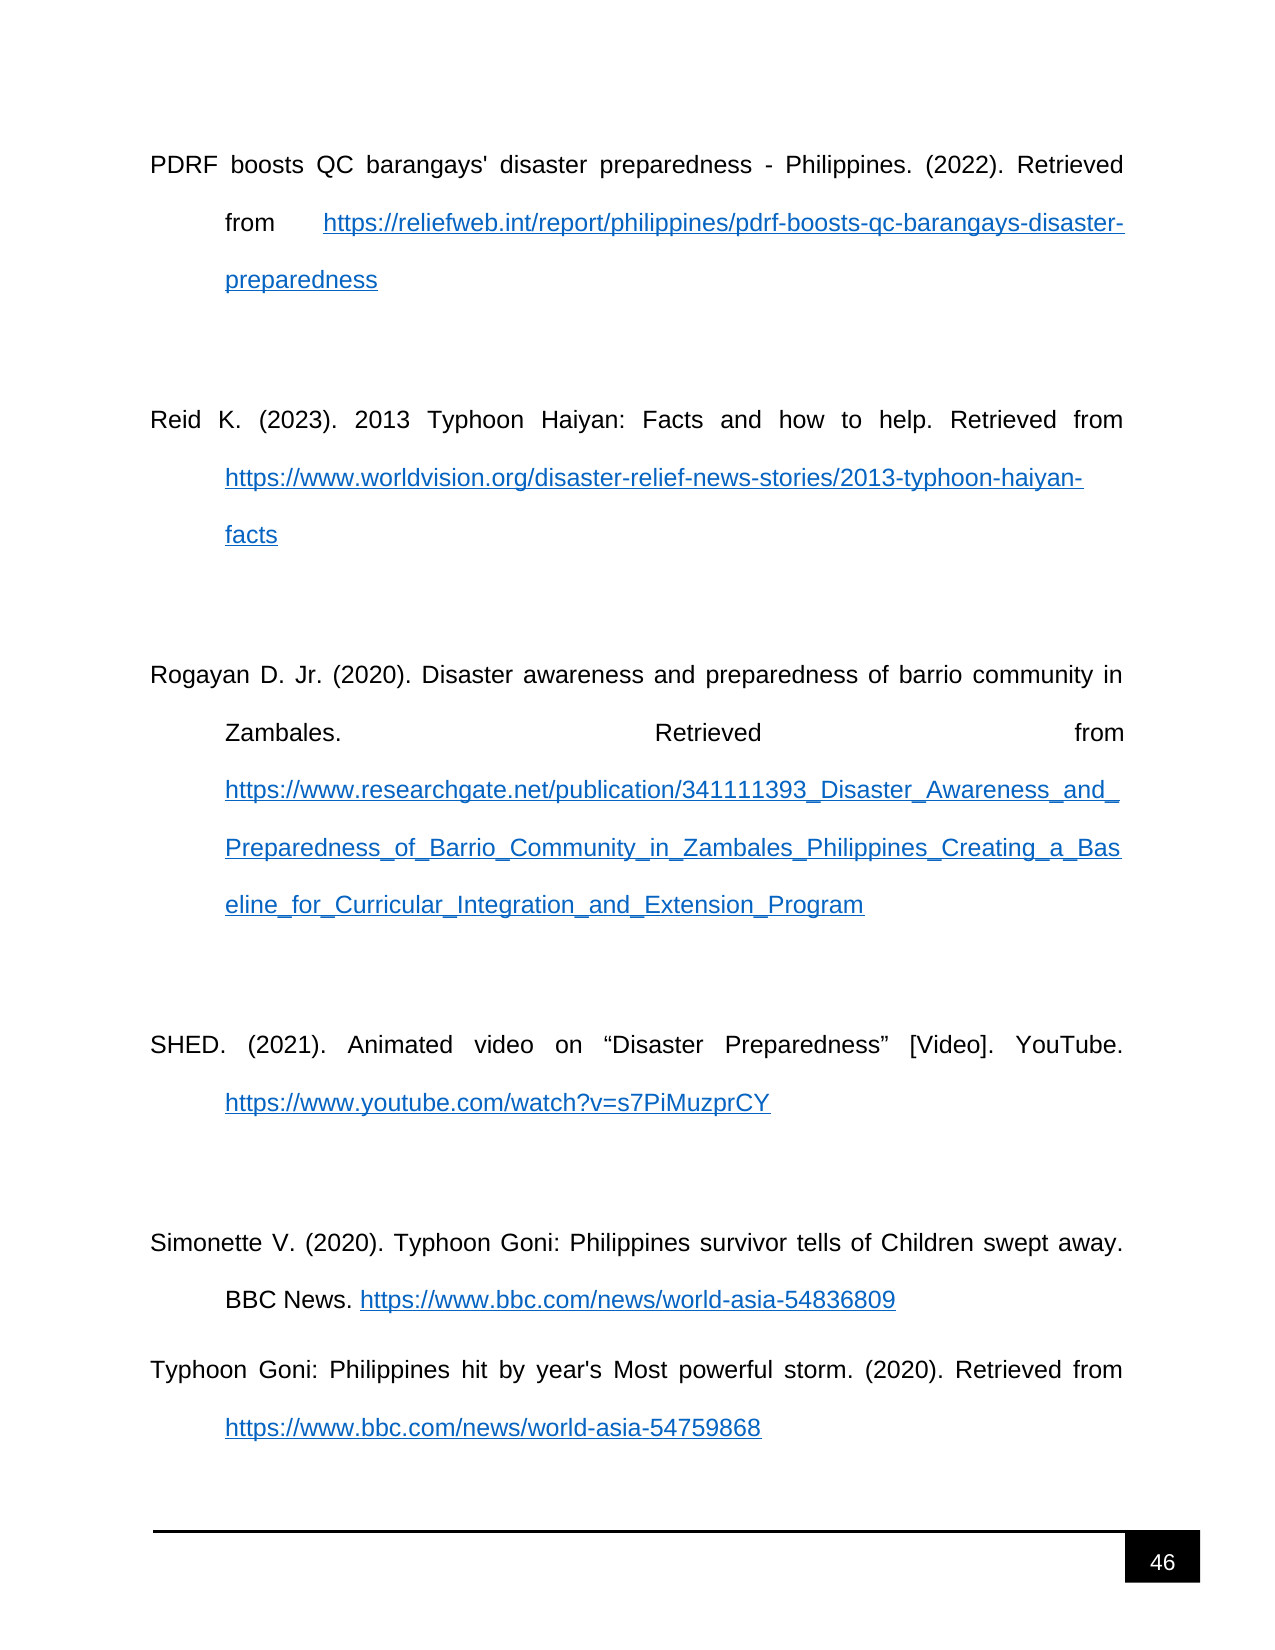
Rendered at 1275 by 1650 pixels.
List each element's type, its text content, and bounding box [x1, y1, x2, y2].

text Rogayan D. Jr. (2020). Disaster awareness and preparedness of barrio community in Zambales. Retrieved from https://www.researchgate.net/publication/341111393_Disaster_Awareness_and_Preparedness_of_Barrio_Community_in_Zambales_Philippines_Creating_a_Baseline_for_Curricular_Integration_and_Extension_Program [150, 660, 1125, 919]
text Simonette V. (2020). Typhoon Goni: Philippines survivor tells of Children swept away. BBC News. https://www.bbc.com/news/world-asia-54836809 [150, 1227, 1125, 1314]
text SHED. (2021). Animated video on “Disaster Preparedness” [Video]. YouTube. https://www.youtube.com/watch?v=s7PiMuzprCY [150, 1030, 1125, 1116]
text PDRF boosts QC barangays' disaster preparedness - Philippines. (2022). Retrieved from https://reliefweb.int/report/philippines/pdrf-boosts-qc-barangays-disaster-preparedness [150, 150, 1125, 294]
text Reid K. (2023). 2013 Typhoon Haiyan: Facts and how to help. Retrieved from https://www.worldvision.org/disaster-relief-news-stories/2013-typhoon-haiyan-facts [150, 405, 1125, 549]
text Typhoon Goni: Philippines hit by year's Most powerful storm. (2020). Retrieved from https://www.bbc.com/news/world-asia-54759868 [150, 1355, 1125, 1441]
